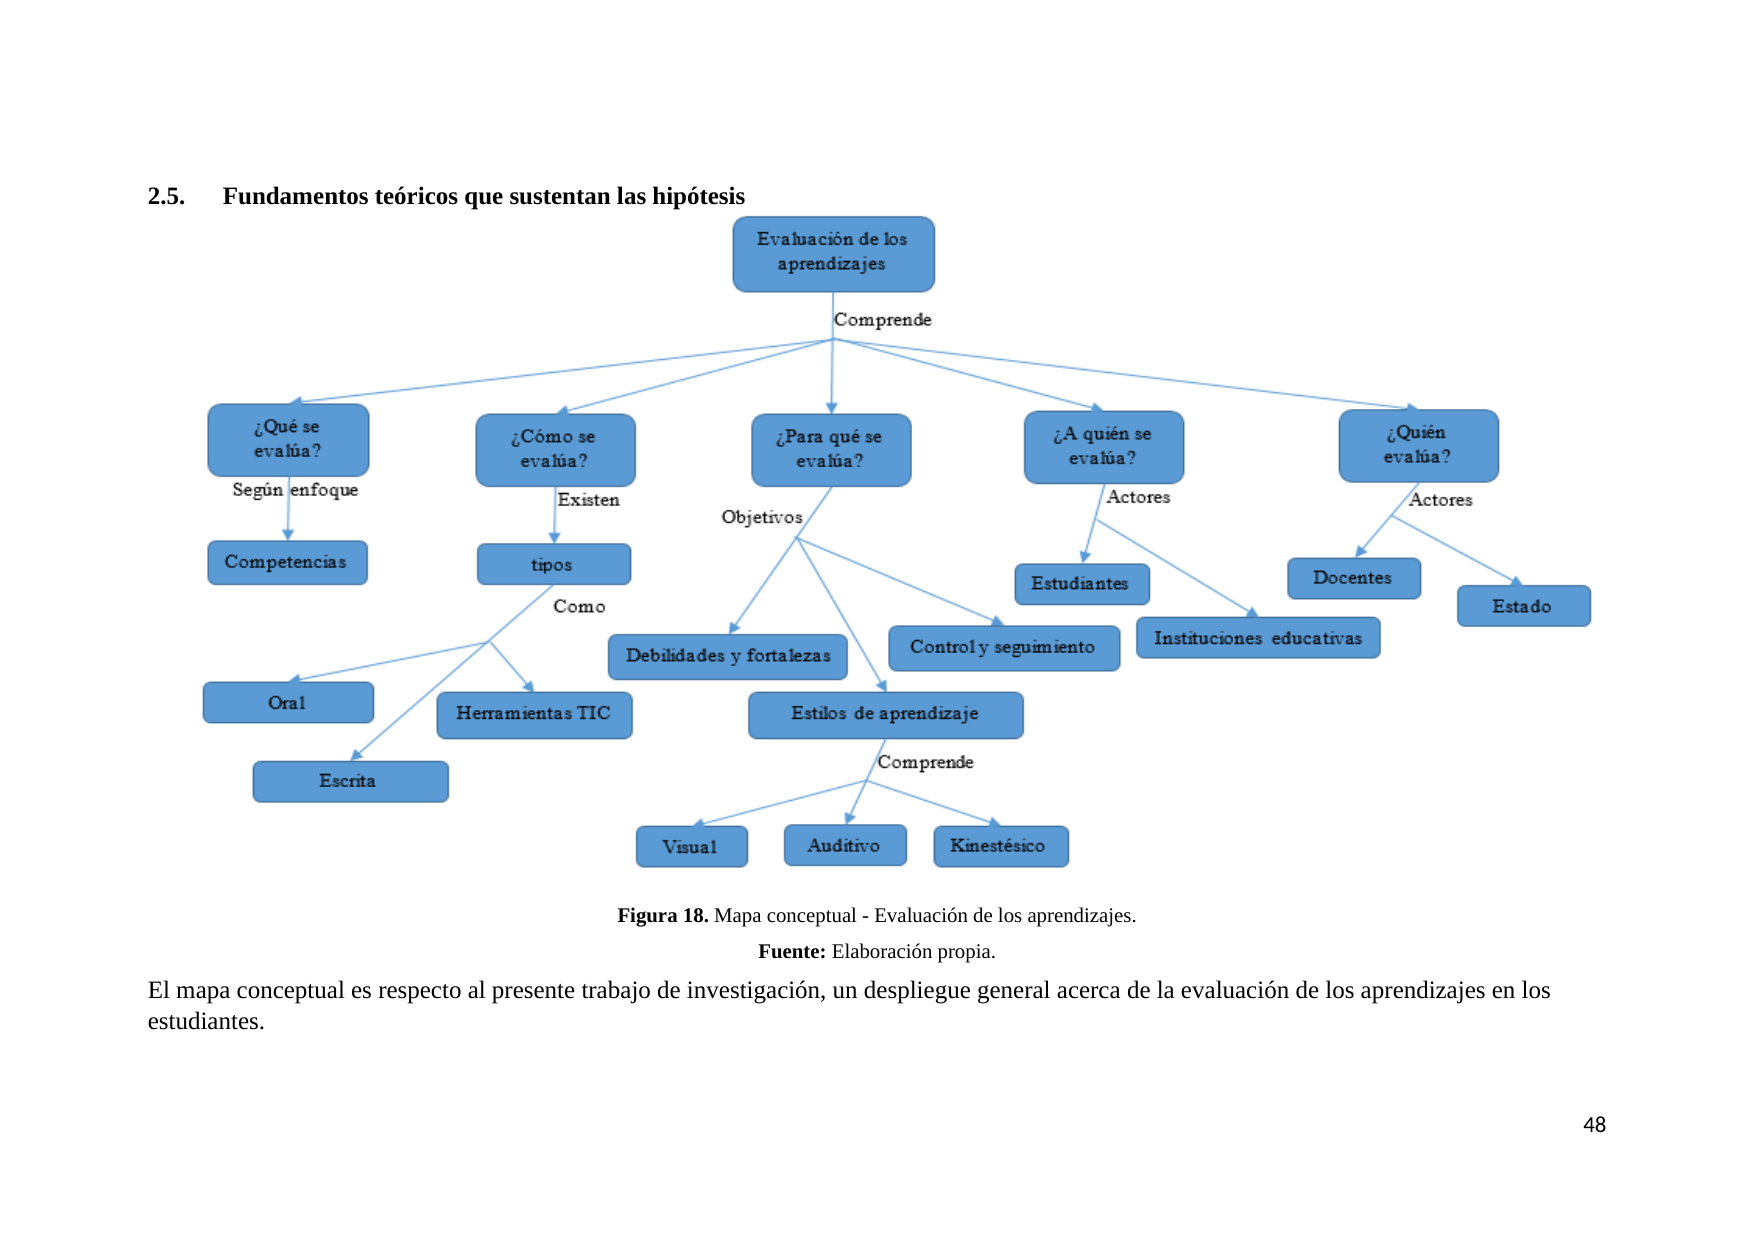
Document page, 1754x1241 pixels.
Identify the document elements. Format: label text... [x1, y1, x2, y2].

subtitle Fundamentos teóricos que sustentan las hipótesis [148, 181, 1606, 210]
text Figura 18. Mapa conceptual - Evaluación de los aprendizajes. [148, 903, 1606, 927]
picture [147, 212, 1607, 885]
text Fuente: Elaboración propia. [148, 939, 1606, 963]
text El mapa conceptual es respecto al presente trabajo de investigación, un despliegue general acerca de la evaluación de los aprendizajes en los estudiantes. [148, 975, 1606, 1035]
